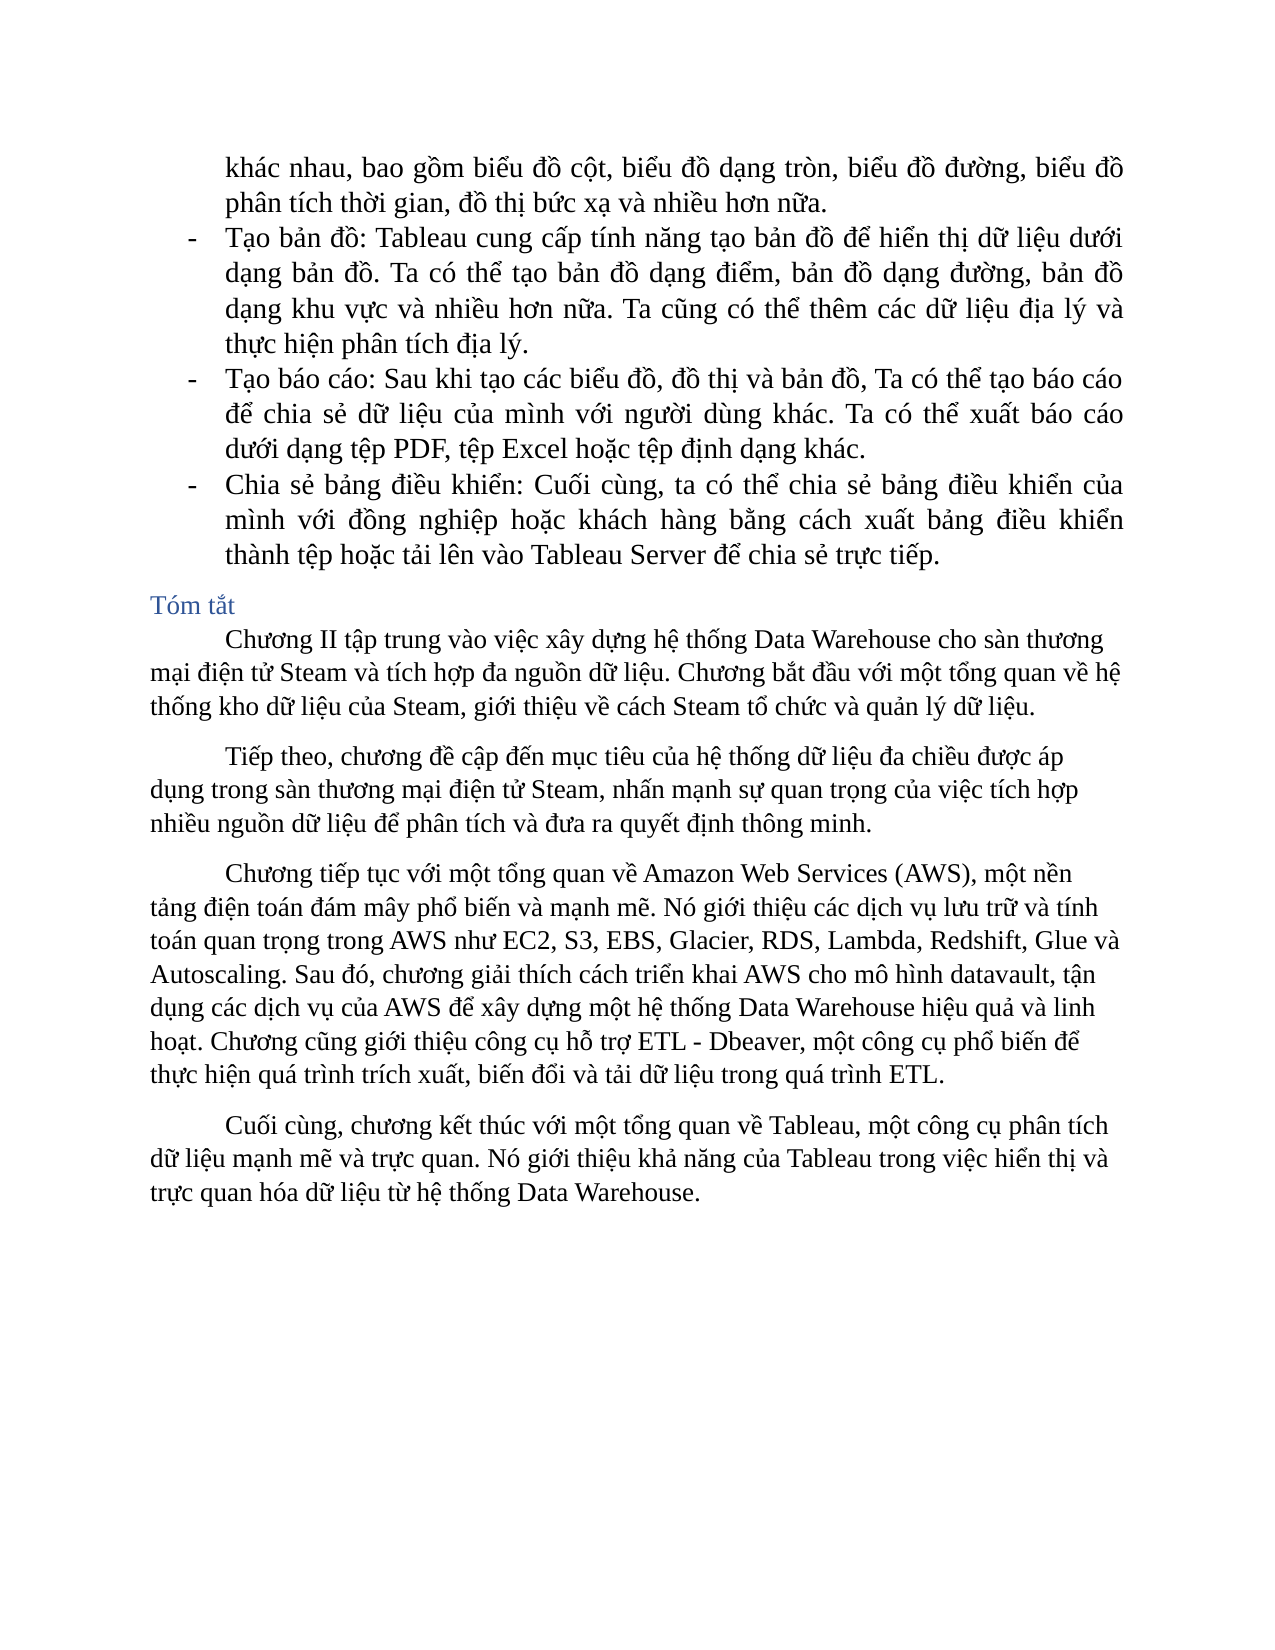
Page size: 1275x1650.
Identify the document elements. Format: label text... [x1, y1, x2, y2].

text Chương II tập trung vào việc xây dựng hệ thống Data Warehouse cho sàn thương mại điện tử Steam và tích hợp đa nguồn dữ liệu. Chương bắt đầu với một tổng quan về hệ thống kho dữ liệu của Steam, giới thiệu về cách Steam tổ chức và quản lý dữ liệu. [150, 623, 1125, 721]
list Tạo báo cáo: Sau khi tạo các biểu đồ, đồ thị và bản đồ, Ta có thể tạo báo cáo để chia sẻ dữ liệu của mình với người dùng khác. Ta có thể xuất báo cáo dưới dạng tệp PDF, tệp Excel hoặc tệp định dạng khác. [187, 361, 1125, 465]
list Tạo bản đồ: Tableau cung cấp tính năng tạo bản đồ để hiển thị dữ liệu dưới dạng bản đồ. Ta có thể tạo bản đồ dạng điểm, bản đồ dạng đường, bản đồ dạng khu vực và nhiều hơn nữa. Ta cũng có thể thêm các dữ liệu địa lý và thực hiện phân tích địa lý. [187, 220, 1125, 359]
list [187, 150, 1125, 219]
text Cuối cùng, chương kết thúc với một tổng quan về Tableau, một công cụ phân tích dữ liệu mạnh mẽ và trực quan. Nó giới thiệu khả năng của Tableau trong việc hiển thị và trực quan hóa dữ liệu từ hệ thống Data Warehouse. [150, 1109, 1125, 1207]
text Tiếp theo, chương đề cập đến mục tiêu của hệ thống dữ liệu đa chiều được áp dụng trong sàn thương mại điện tử Steam, nhấn mạnh sự quan trọng của việc tích hợp nhiều nguồn dữ liệu để phân tích và đưa ra quyết định thông minh. [150, 740, 1125, 838]
text Chương tiếp tục với một tổng quan về Amazon Web Services (AWS), một nền tảng điện toán đám mây phổ biến và mạnh mẽ. Nó giới thiệu các dịch vụ lưu trữ và tính toán quan trọng trong AWS như EC2, S3, EBS, Glacier, RDS, Lambda, Redshift, Glue và Autoscaling. Sau đó, chương giải thích cách triển khai AWS cho mô hình datavault, tận dụng các dịch vụ của AWS để xây dựng một hệ thống Data Warehouse hiệu quả và linh hoạt. Chương cũng giới thiệu công cụ hỗ trợ ETL - Dbeaver, một công cụ phổ biến để thực hiện quá trình trích xuất, biến đổi và tải dữ liệu trong quá trình ETL. [150, 857, 1125, 1090]
list Chia sẻ bảng điều khiển: Cuối cùng, ta có thể chia sẻ bảng điều khiển của mình với đồng nghiệp hoặc khách hàng bằng cách xuất bảng điều khiển thành tệp hoặc tải lên vào Tableau Server để chia sẻ trực tiếp. [187, 467, 1125, 571]
subtitle Tóm tắt [150, 589, 1125, 620]
